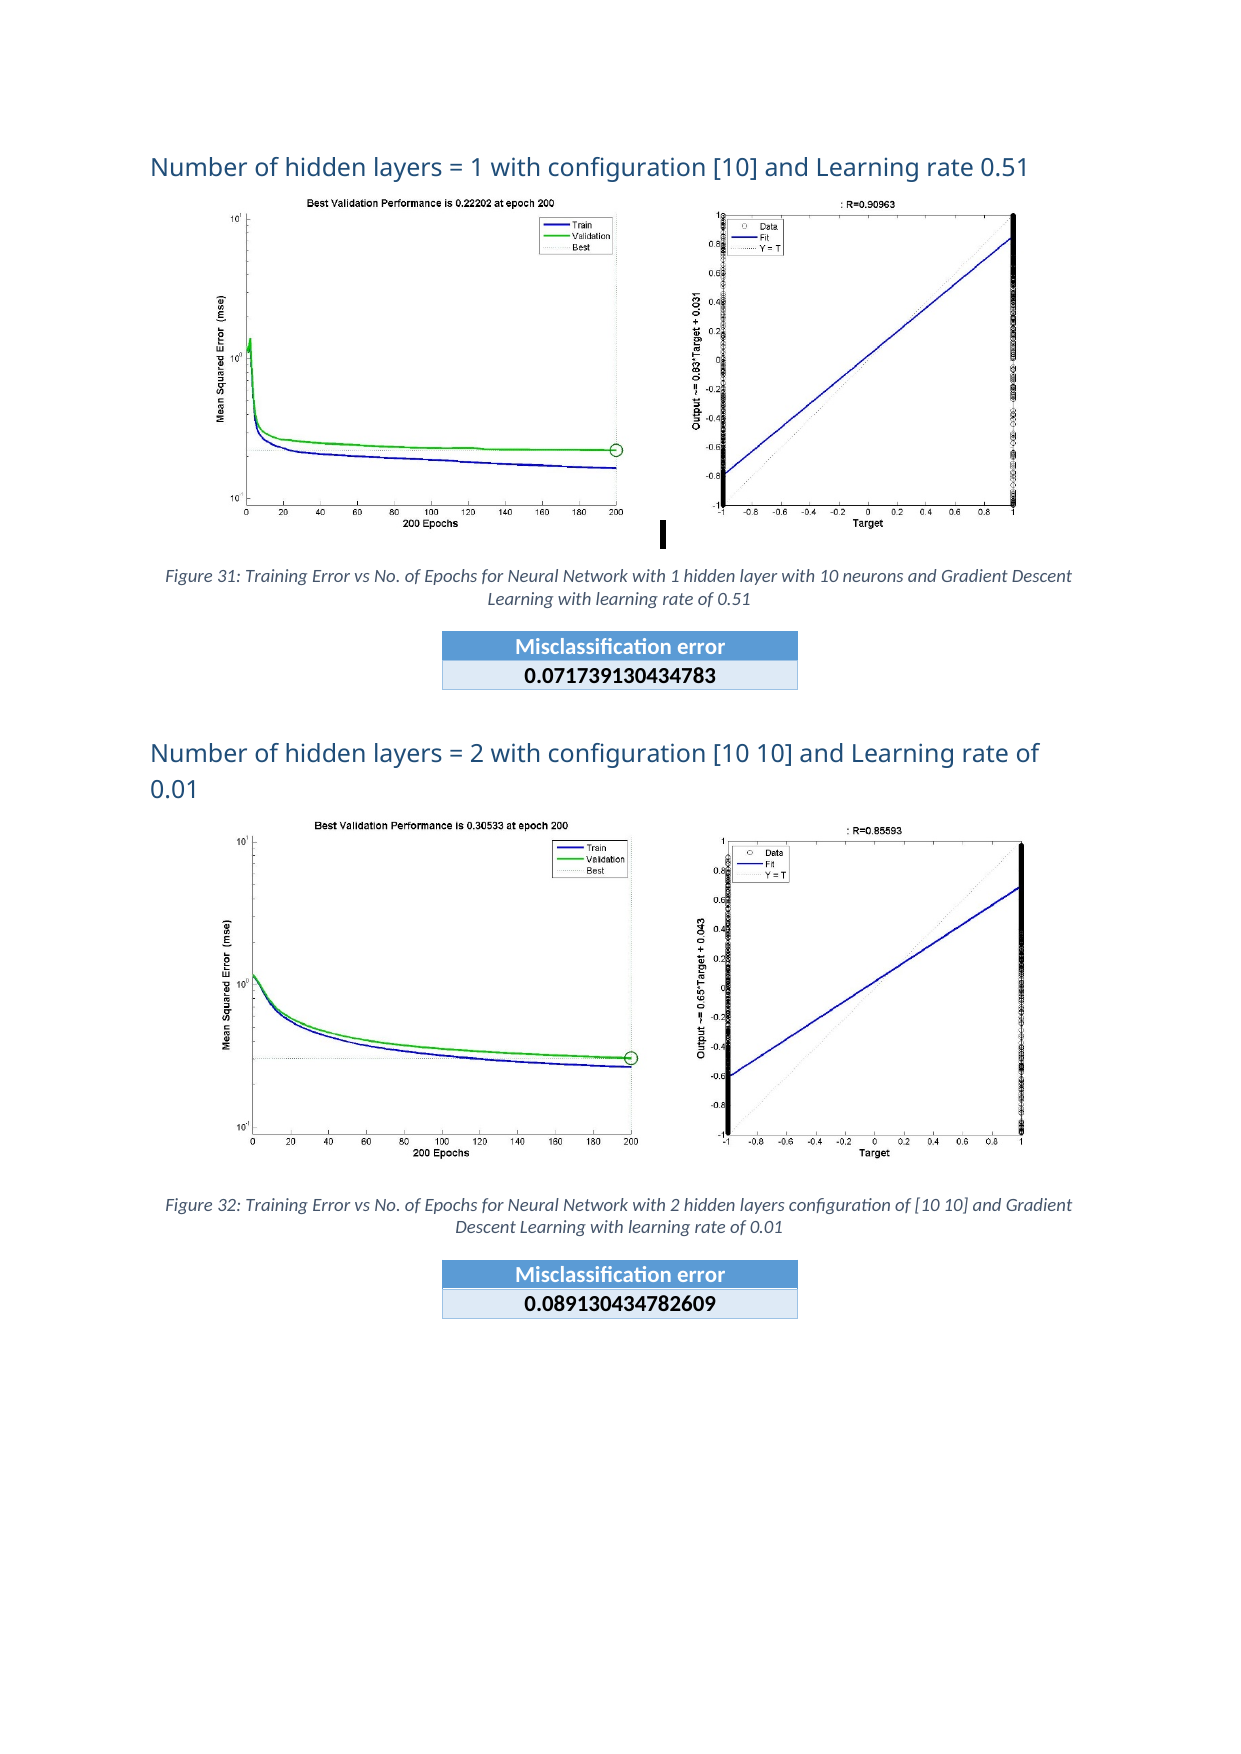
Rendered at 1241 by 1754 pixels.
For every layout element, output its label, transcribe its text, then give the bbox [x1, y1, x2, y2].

subtitle Number of hidden layers = 1 with configuration [10] and Learning rate 0.51 [150, 150, 1090, 184]
picture [184, 186, 660, 544]
table_header Misclassification error [443, 632, 797, 660]
table_cell 0.071739130434783 [443, 661, 797, 689]
picture [189, 808, 1051, 1174]
table_cell 0.089130434782609 [443, 1290, 797, 1318]
picture [666, 188, 1056, 544]
table_header Misclassification error [443, 1261, 797, 1288]
subtitle Number of hidden layers = 2 with configuration [10 10] and Learning rate of 0.01 [150, 735, 1090, 806]
